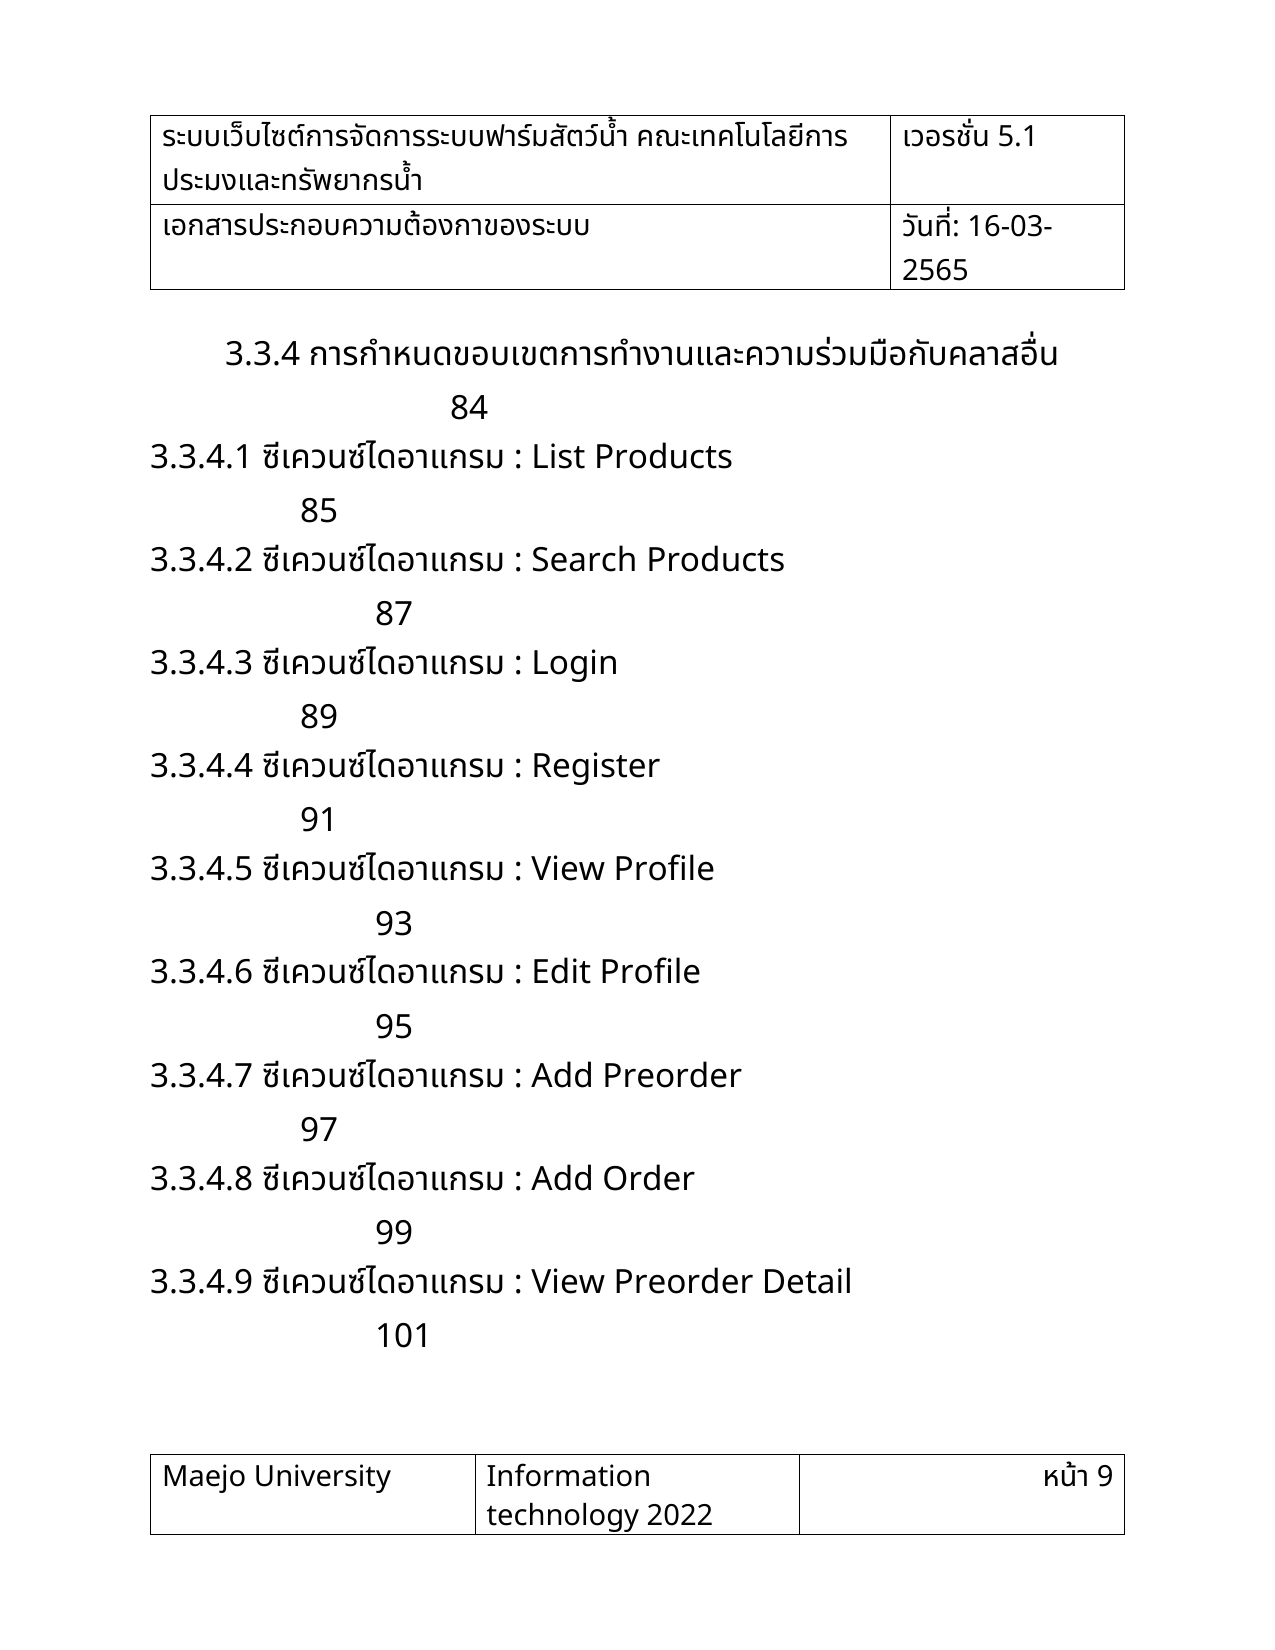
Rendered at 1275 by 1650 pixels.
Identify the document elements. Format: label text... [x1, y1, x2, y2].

text 3.3.4.9 ซีเควนซ์ไดอาแกรม : View Preorder Detail 101 [150, 1258, 1125, 1357]
text 3.3.4.8 ซีเควนซ์ไดอาแกรม : Add Order 99 [150, 1154, 1125, 1254]
text 3.3.4 การกำหนดขอบเขตการทำงานและความร่วมมือกับคลาสอื่น 84 [150, 329, 1125, 429]
text 3.3.4.4 ซีเควนซ์ไดอาแกรม : Register 91 [150, 742, 1125, 842]
text 3.3.4.5 ซีเควนซ์ไดอาแกรม : View Profile 93 [150, 845, 1125, 945]
text 3.3.4.7 ซีเควนซ์ไดอาแกรม : Add Preorder 97 [150, 1051, 1125, 1151]
text 3.3.4.6 ซีเควนซ์ไดอาแกรม : Edit Profile 95 [150, 948, 1125, 1048]
text 3.3.4.3 ซีเควนซ์ไดอาแกรม : Login 89 [150, 639, 1125, 738]
text 3.3.4.2 ซีเควนซ์ไดอาแกรม : Search Products 87 [150, 536, 1125, 635]
text 3.3.4.1 ซีเควนซ์ไดอาแกรม : List Products 85 [150, 433, 1125, 532]
